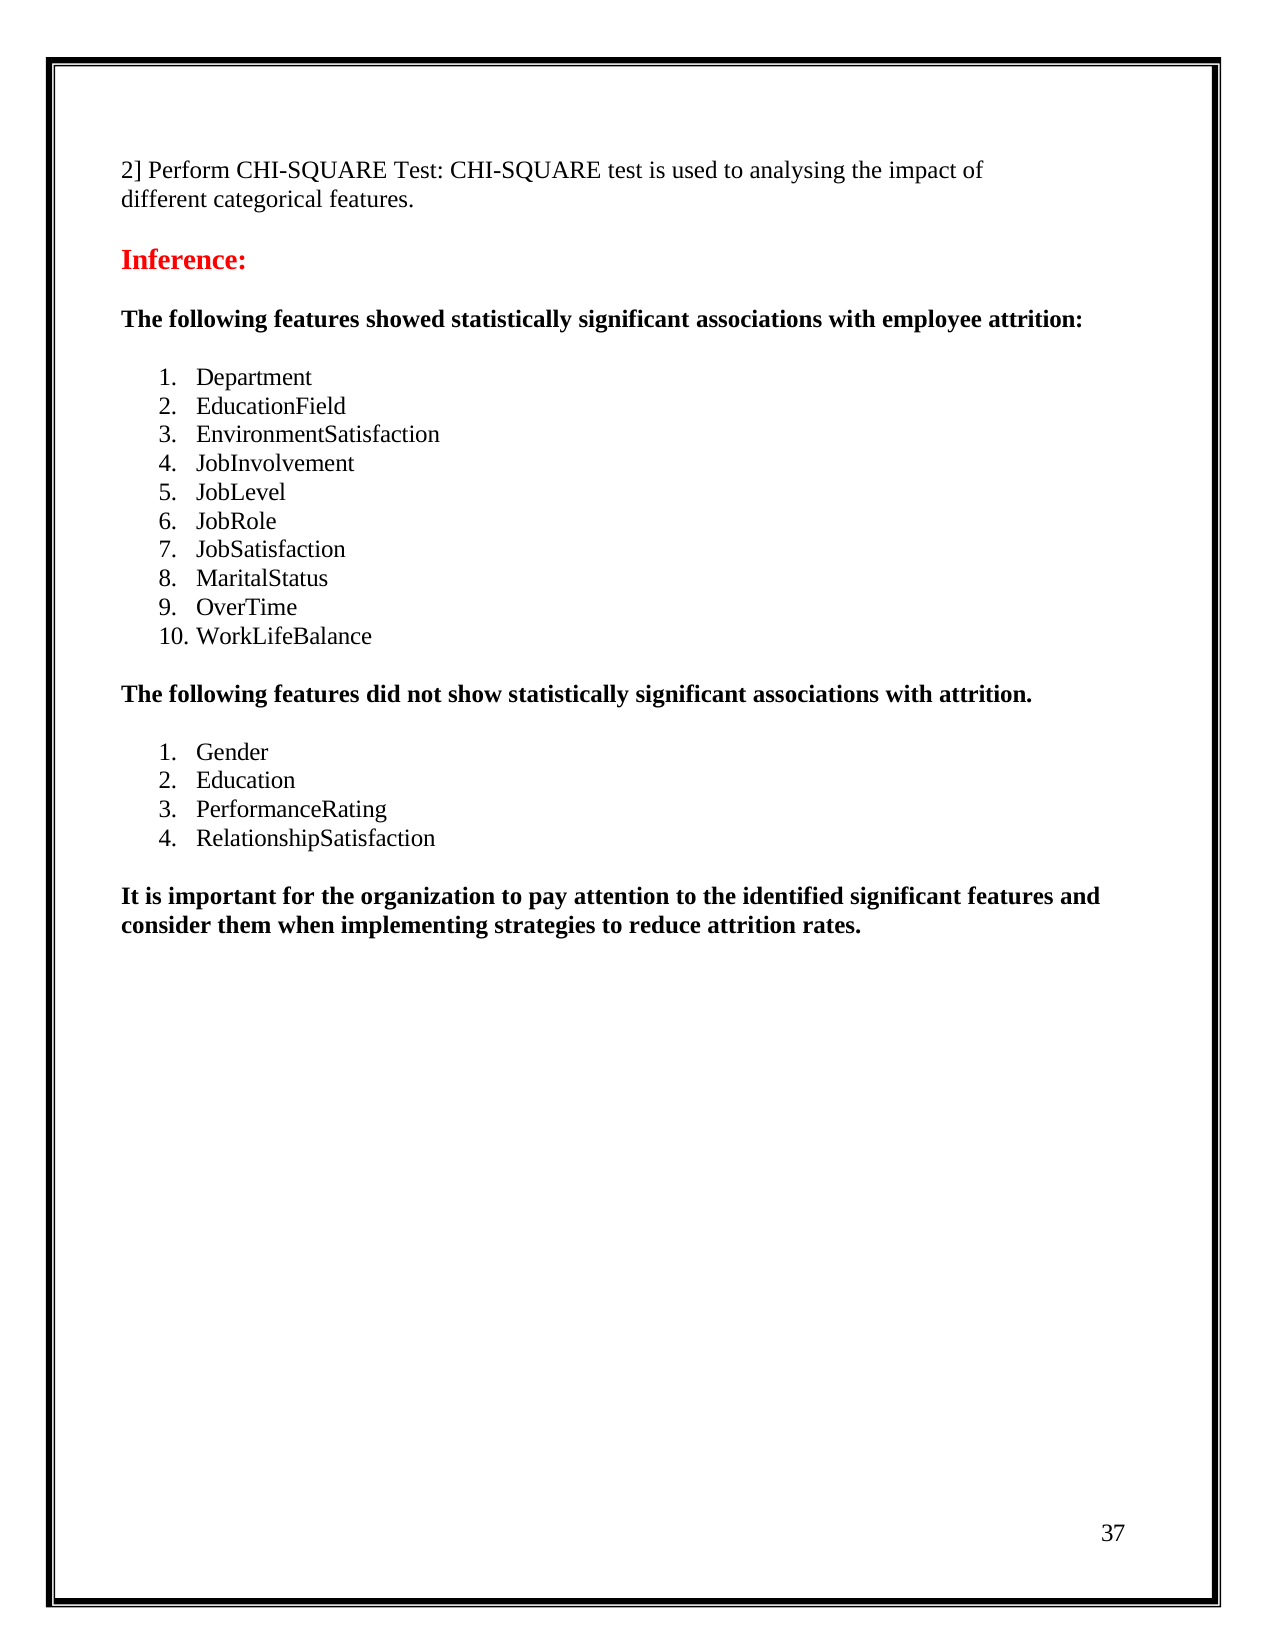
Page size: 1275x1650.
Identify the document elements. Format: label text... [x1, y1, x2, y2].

list JobLevel [158, 477, 1200, 506]
subtitle The following features showed statistically significant associations with employee attrition: [121, 304, 1200, 333]
list PerformanceRating [158, 794, 1200, 823]
list Education [158, 765, 1200, 794]
subtitle The following features did not show statistically significant associations with attrition. [121, 679, 1200, 708]
list RelationshipSatisfaction [158, 823, 1200, 852]
list WorkLifeBalance [158, 621, 1200, 649]
list Gender [158, 737, 1200, 765]
list EducationField [158, 391, 1200, 419]
list MaritalStatus [158, 563, 1200, 592]
list Perform CHI-SQUARE Test: CHI-SQUARE test is used to analysing the impact of different categorical features. [121, 155, 1076, 213]
text It is important for the organization to pay attention to the identified significant features and consider them when implementing strategies to reduce attrition rates. [121, 881, 1126, 939]
list JobInvolvement [158, 448, 1200, 477]
list EnvironmentSatisfaction [158, 419, 1200, 448]
list Department [158, 362, 1200, 391]
list JobRole [158, 506, 1200, 534]
list OverTime [158, 592, 1200, 621]
subtitle Inference: [121, 242, 1200, 276]
list JobSatisfaction [158, 534, 1200, 563]
